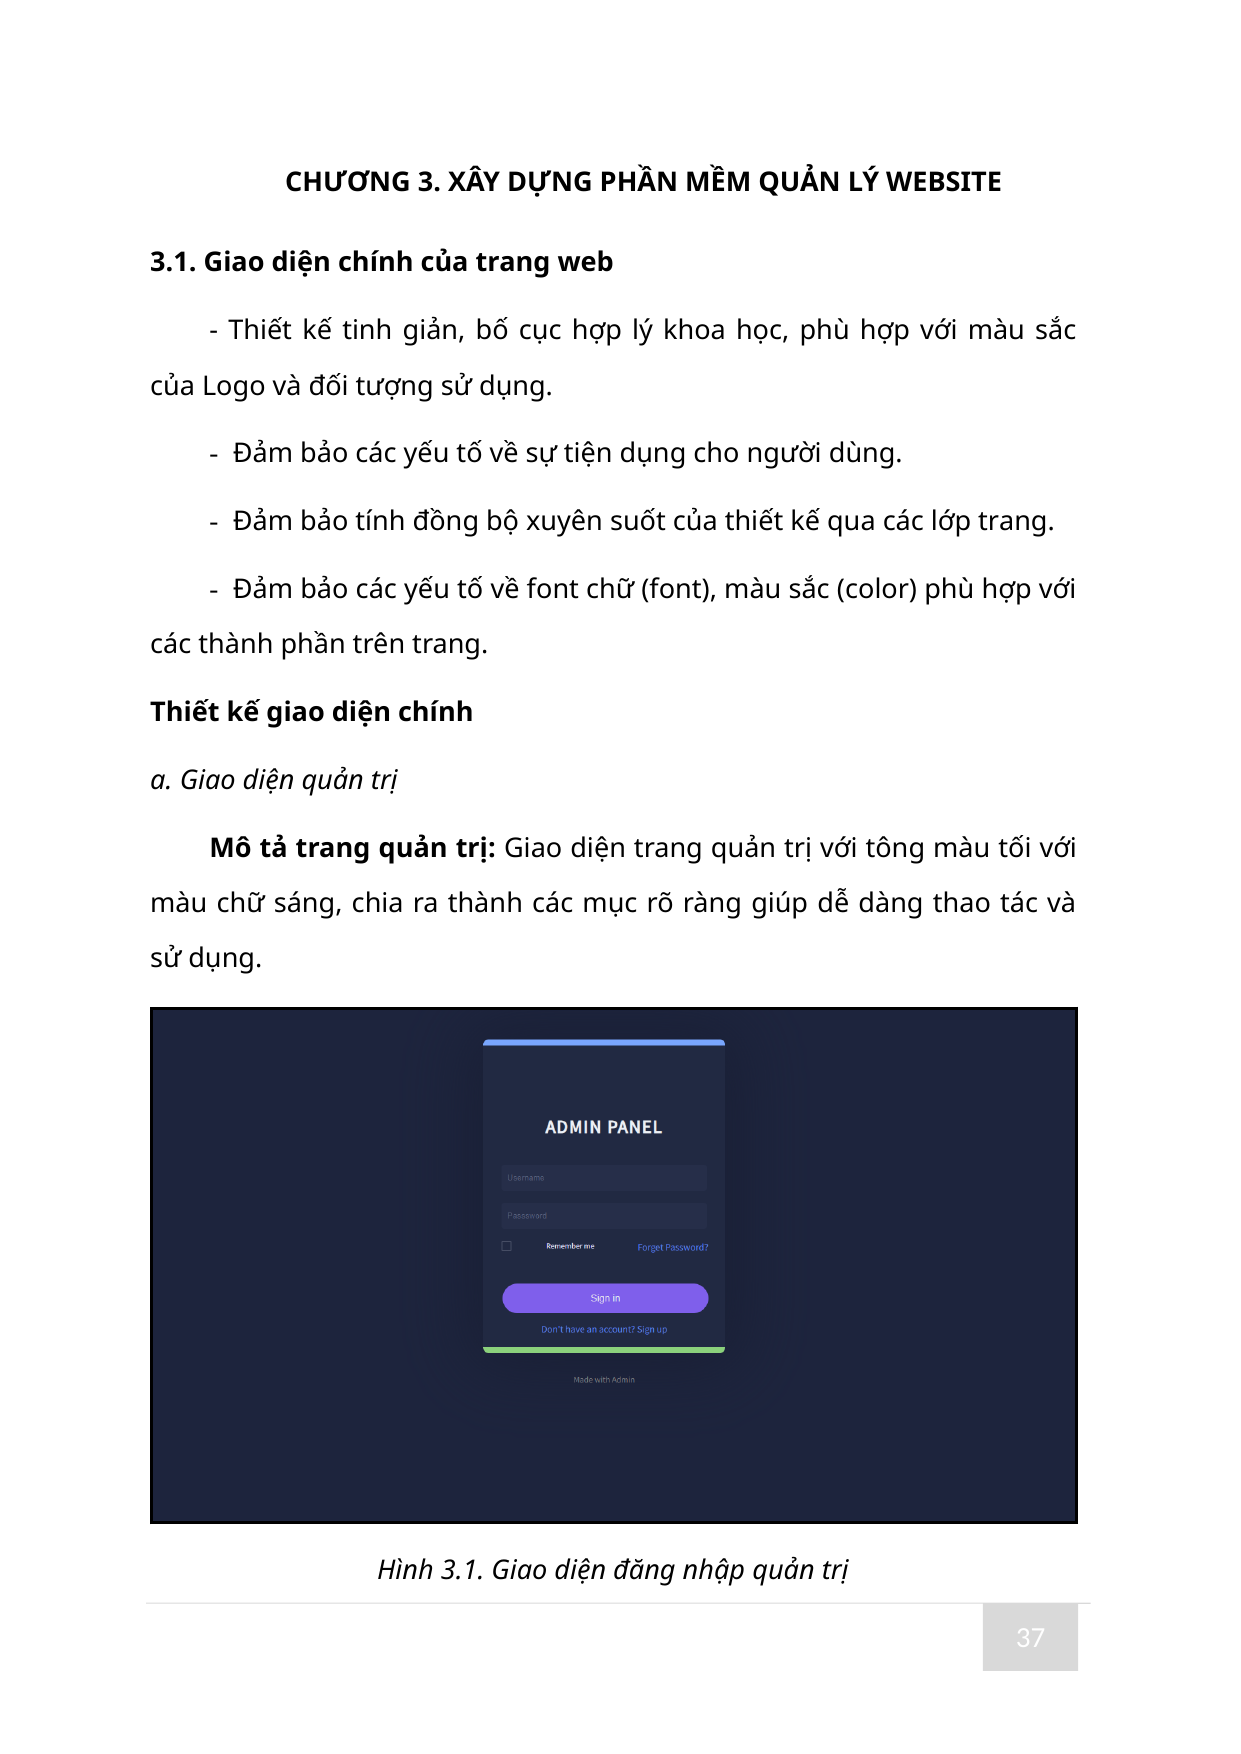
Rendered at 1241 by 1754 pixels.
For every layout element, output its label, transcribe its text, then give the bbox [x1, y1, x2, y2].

text Hình 3.1. Giao diện đăng nhập quản trị [150, 1550, 1078, 1587]
picture [153, 1010, 1075, 1521]
text - Thiết kế tinh giản, bố cục hợp lý khoa học, phù hợp với màu sắc của Logo và đối tượng sử dụng. [150, 311, 1078, 403]
list Đảm bảo các yếu tố về font chữ (font), màu sắc (color) phù hợp với các thành phần trên trang. [150, 569, 1078, 662]
list Đảm bảo các yếu tố về sự tiện dụng cho người dùng. [150, 434, 1078, 471]
list Giao diện quản trị [150, 760, 1078, 797]
subtitle 3.1. Giao diện chính của trang web [150, 243, 1078, 280]
subtitle CHƯƠNG 3. XÂY DỰNG PHẦN MỀM QUẢN LÝ WEBSITE [150, 162, 1078, 199]
text Mô tả trang quản trị: Giao diện trang quản trị với tông màu tối với màu chữ sáng, chia ra thành các mục rõ ràng giúp dễ dàng thao tác và sử dụng. [150, 828, 1078, 976]
text Thiết kế giao diện chính [150, 692, 1078, 729]
list Đảm bảo tính đồng bộ xuyên suốt của thiết kế qua các lớp trang. [150, 502, 1078, 538]
